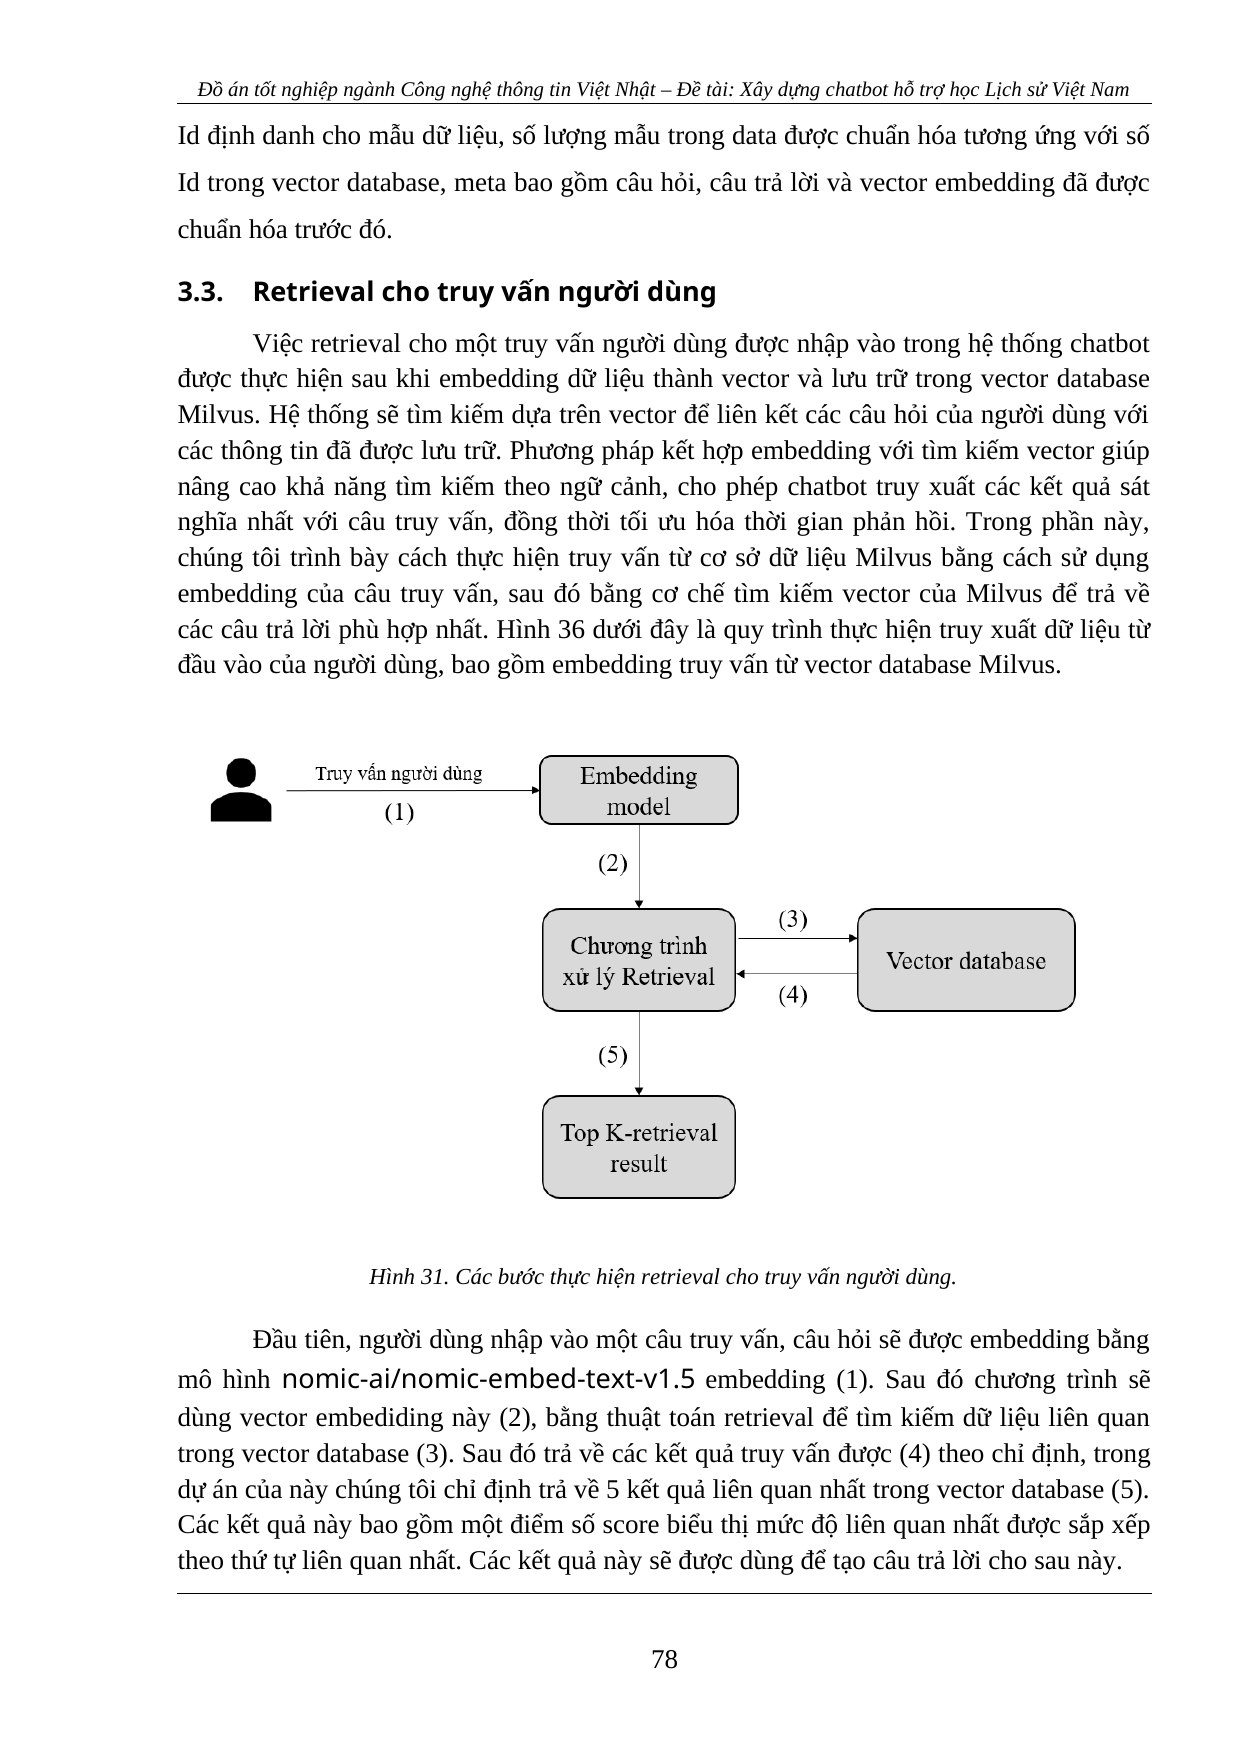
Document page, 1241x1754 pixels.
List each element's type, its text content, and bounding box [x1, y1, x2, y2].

picture [177, 696, 1152, 1246]
subtitle Retrieval cho truy vấn người dùng [177, 272, 1152, 309]
text Đầu tiên, người dùng nhập vào một câu truy vấn, câu hỏi sẽ được embedding bằng mô hình nomic-ai/nomic-embed-text-v1.5 embedding (1). Sau đó chương trình sẽ dùng vector embediding này (2), bằng thuật toán retrieval để tìm kiếm dữ liệu liên quan trong vector database (3). Sau đó trả về các kết quả truy vấn được (4) theo chỉ định, trong dự án của này chúng tôi chỉ định trả về 5 kết quả liên quan nhất trong vector database (5). Các kết quả này bao gồm một điểm số score biểu thị mức độ liên quan nhất được sắp xếp theo thứ tự liên quan nhất. Các kết quả này sẽ được dùng để tạo câu trả lời cho sau này. [177, 1323, 1152, 1575]
text Id định danh cho mẫu dữ liệu, số lượng mẫu trong data được chuẩn hóa tương ứng với số Id trong vector database, meta bao gồm câu hỏi, câu trả lời và vector embedding đã được chuẩn hóa trước đó. [177, 119, 1152, 244]
text Việc retrieval cho một truy vấn người dùng được nhập vào trong hệ thống chatbot được thực hiện sau khi embedding dữ liệu thành vector và lưu trữ trong vector database Milvus. Hệ thống sẽ tìm kiếm dựa trên vector để liên kết các câu hỏi của người dùng với các thông tin đã được lưu trữ. Phương pháp kết hợp embedding với tìm kiếm vector giúp nâng cao khả năng tìm kiếm theo ngữ cảnh, cho phép chatbot truy xuất các kết quả sát nghĩa nhất với câu truy vấn, đồng thời tối ưu hóa thời gian phản hồi. Trong phần này, chúng tôi trình bày cách thực hiện truy vấn từ cơ sở dữ liệu Milvus bằng cách sử dụng embedding của câu truy vấn, sau đó bằng cơ chế tìm kiếm vector của Milvus để trả về các câu trả lời phù hợp nhất. Hình 36 dưới đây là quy trình thực hiện truy xuất dữ liệu từ đầu vào của người dùng, bao gồm embedding truy vấn từ vector database Milvus. [177, 327, 1152, 679]
